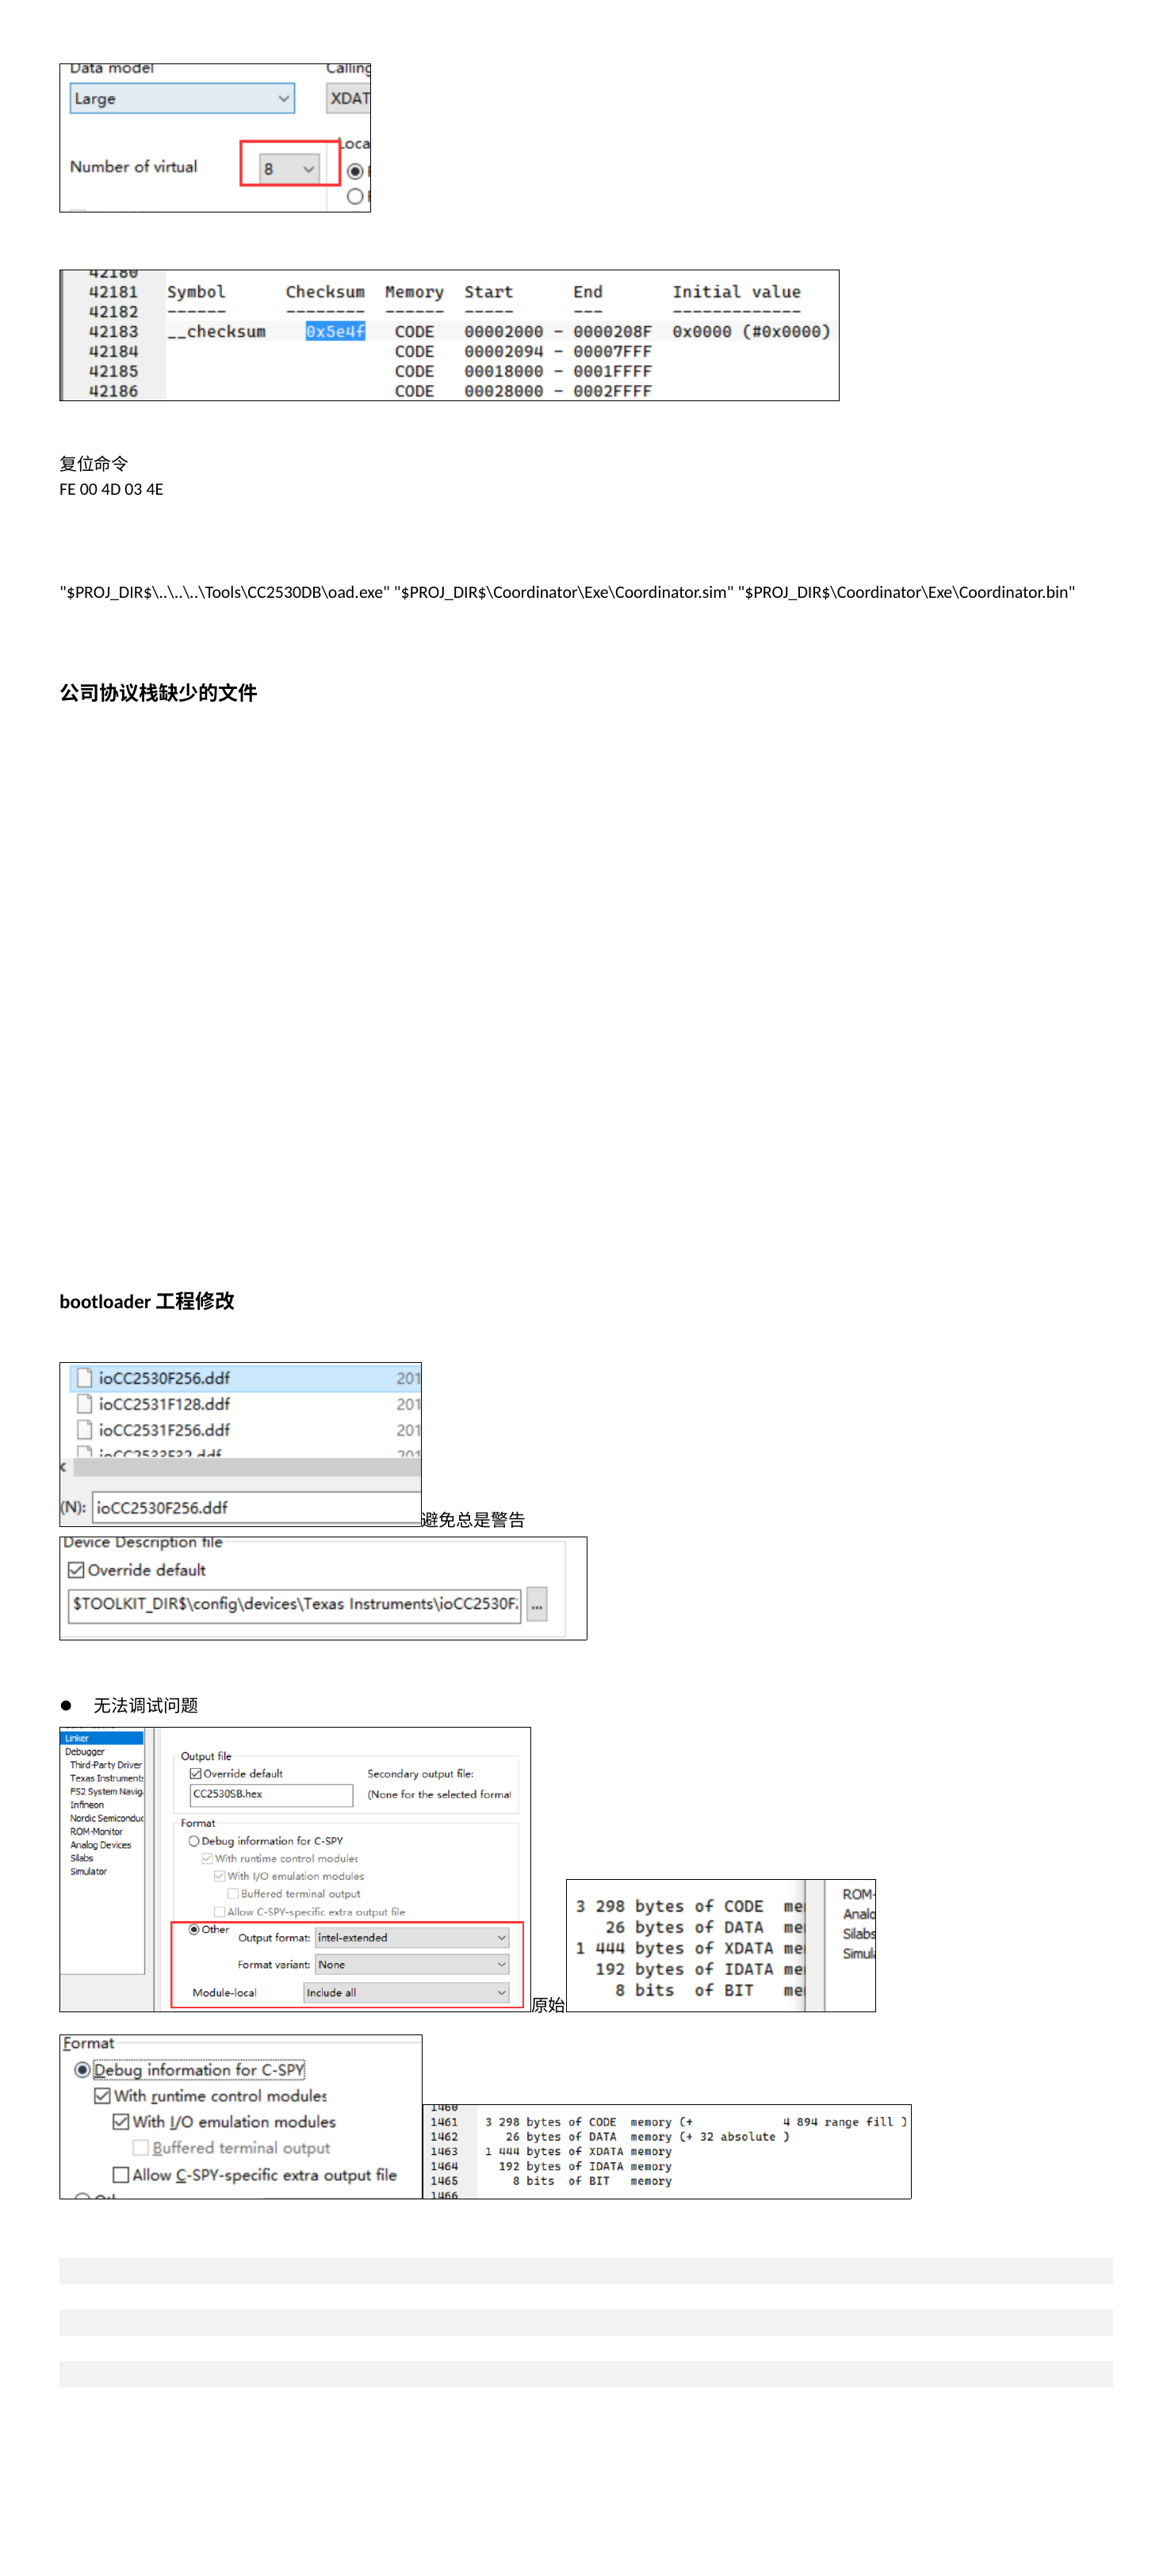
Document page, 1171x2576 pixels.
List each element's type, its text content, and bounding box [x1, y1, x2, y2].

picture [567, 1880, 875, 2011]
table_header [59, 2361, 1113, 2387]
picture [60, 270, 839, 400]
subtitle bootloader工程修改 [59, 1274, 1111, 1326]
table_header [59, 2258, 1113, 2284]
text FE 00 4D 03 4E [59, 476, 1111, 502]
picture [60, 2035, 422, 2199]
picture [60, 64, 370, 212]
text "$PROJ_DIR$\..\..\..\Tools\CC2530DB\oad.exe" "$PROJ_DIR$\Coordinator\Exe\Coordinator.sim" "$PROJ_DIR$\Coordinator\Exe\Coordinator.bin" [59, 579, 1111, 605]
picture [60, 1537, 587, 1640]
list 无法调试问题 [59, 1691, 1111, 1717]
table_header [59, 2310, 1113, 2336]
subtitle 公司协议栈缺少的文件 [59, 666, 1111, 718]
text 复位命令 [59, 450, 1111, 476]
picture [60, 1728, 530, 2011]
picture [60, 1363, 421, 1526]
picture [423, 2105, 911, 2199]
